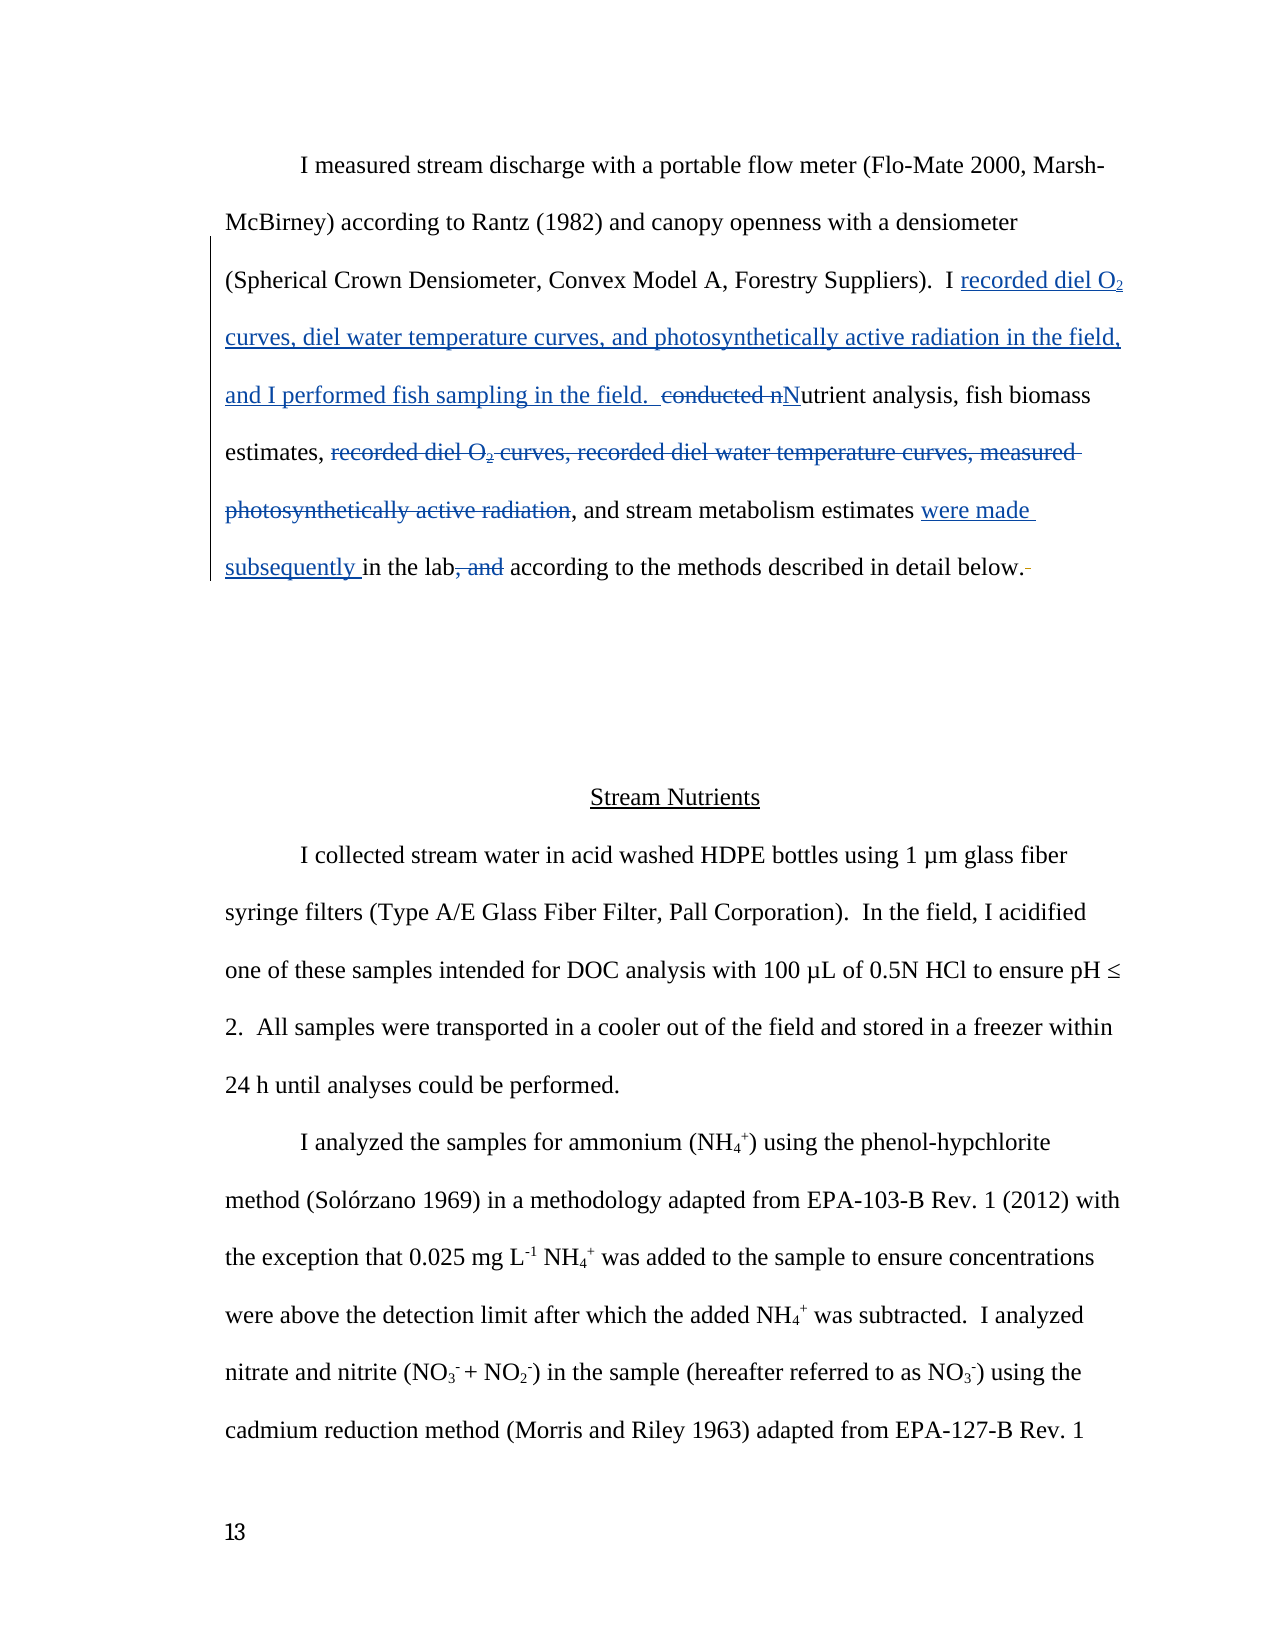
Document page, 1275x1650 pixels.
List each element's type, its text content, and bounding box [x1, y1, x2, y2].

text I measured stream discharge with a portable flow meter (Flo-Mate 2000, Marsh-McBirney) according to Rantz (1982) and canopy openness with a densiometer (Spherical Crown Densiometer, Convex Model A, Forestry Suppliers). I utrient analysis, fish biomass estimates, , and stream metabolism estimates in the lab according to the methods described in detail below. [225, 150, 1125, 581]
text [225, 1127, 1125, 1444]
text I collected stream water in acid washed HDPE bottles using 1 µm glass fiber syringe filters (Type A/E Glass Fiber Filter, Pall Corporation). In the field, I acidified one of these samples intended for DOC analysis with 100 µL of 0.5N HCl to ensure pH ≤ 2. All samples were transported in a cooler out of the field and stored in a freezer within 24 h until analyses could be performed. [225, 840, 1125, 1099]
text Stream Nutrients [225, 782, 1125, 811]
